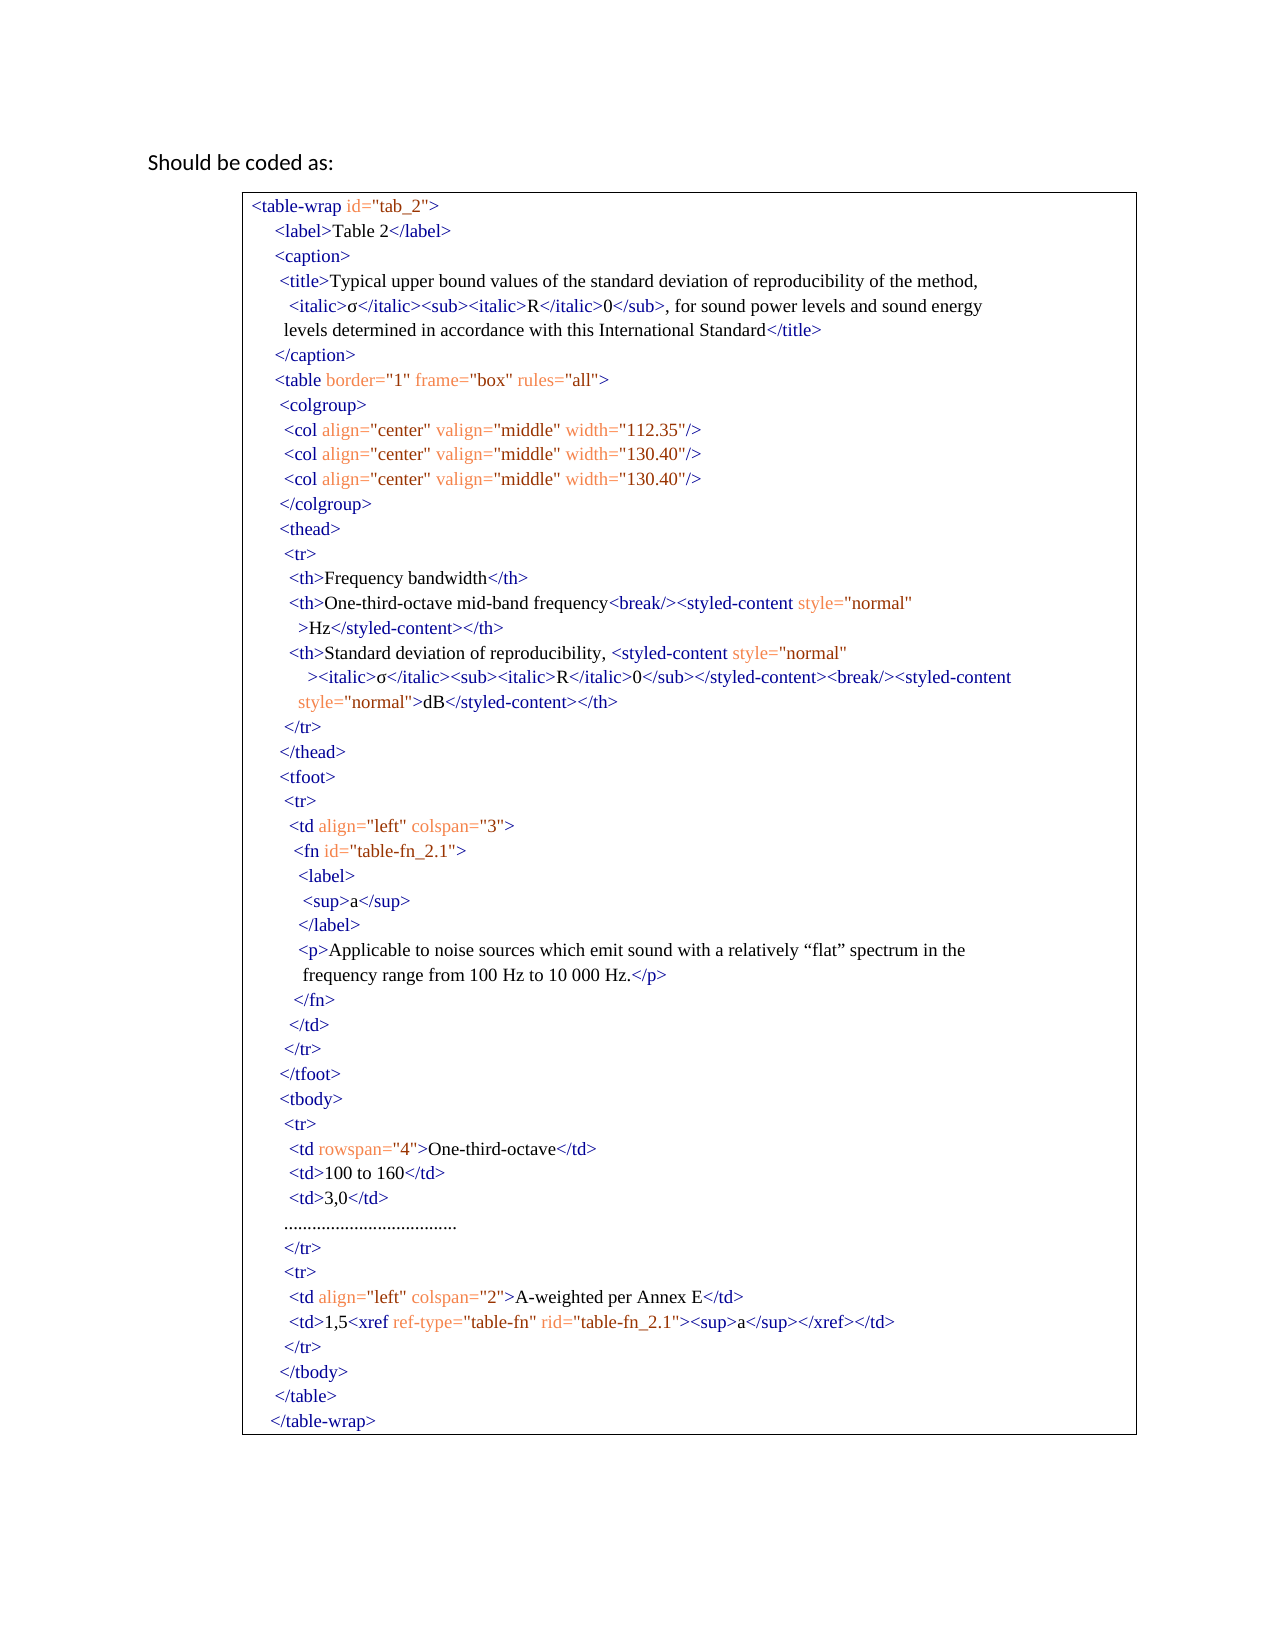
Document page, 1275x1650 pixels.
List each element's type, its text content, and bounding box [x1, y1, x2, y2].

subtitle Should be coded as: [148, 148, 1127, 176]
text <table-wrap id="tab_2"> <label>Table 2</label> <caption> <title>Typical upper bound values of the standard deviation of reproducibility of the method, <italic>σ</italic><sub><italic>R</italic>0</sub>, for sound power levels and sound energy levels determined in accordance with this International Standard</title> </caption> <table border="1" frame="box" rules="all"> <colgroup> <col align="center" valign="middle" width="112.35"/> <col align="center" valign="middle" width="130.40"/> <col align="center" valign="middle" width="130.40"/> </colgroup> <thead> <tr> <th>Frequency bandwidth</th> <th>One-third-octave mid-band frequency<break/><styled-content style="normal" >Hz</styled-content></th> <th>Standard deviation of reproducibility, <styled-content style="normal" ><italic>σ</italic><sub><italic>R</italic>0</sub></styled-content><break/><styled-content style="normal">dB</styled-content></th> </tr> </thead> <tfoot> <tr> <td align="left" colspan="3"> <fn id="table-fn_2.1"> <label> <sup>a</sup> </label> <p>Applicable to noise sources which emit sound with a relatively “flat” spectrum in the frequency range from 100 Hz to 10 000 Hz.</p> </fn> </td> </tr> </tfoot> <tbody> <tr> <td rowspan="4">One-third-octave</td> <td>100 to 160</td> <td>3,0</td> ..................................... </tr> <tr> <td align="left" colspan="2">A-weighted per Annex E</td> <td>1,5<xref ref-type="table-fn" rid="table-fn_2.1"><sup>a</sup></xref></td> </tr> </tbody> </table> </table-wrap> [243, 193, 1136, 1434]
